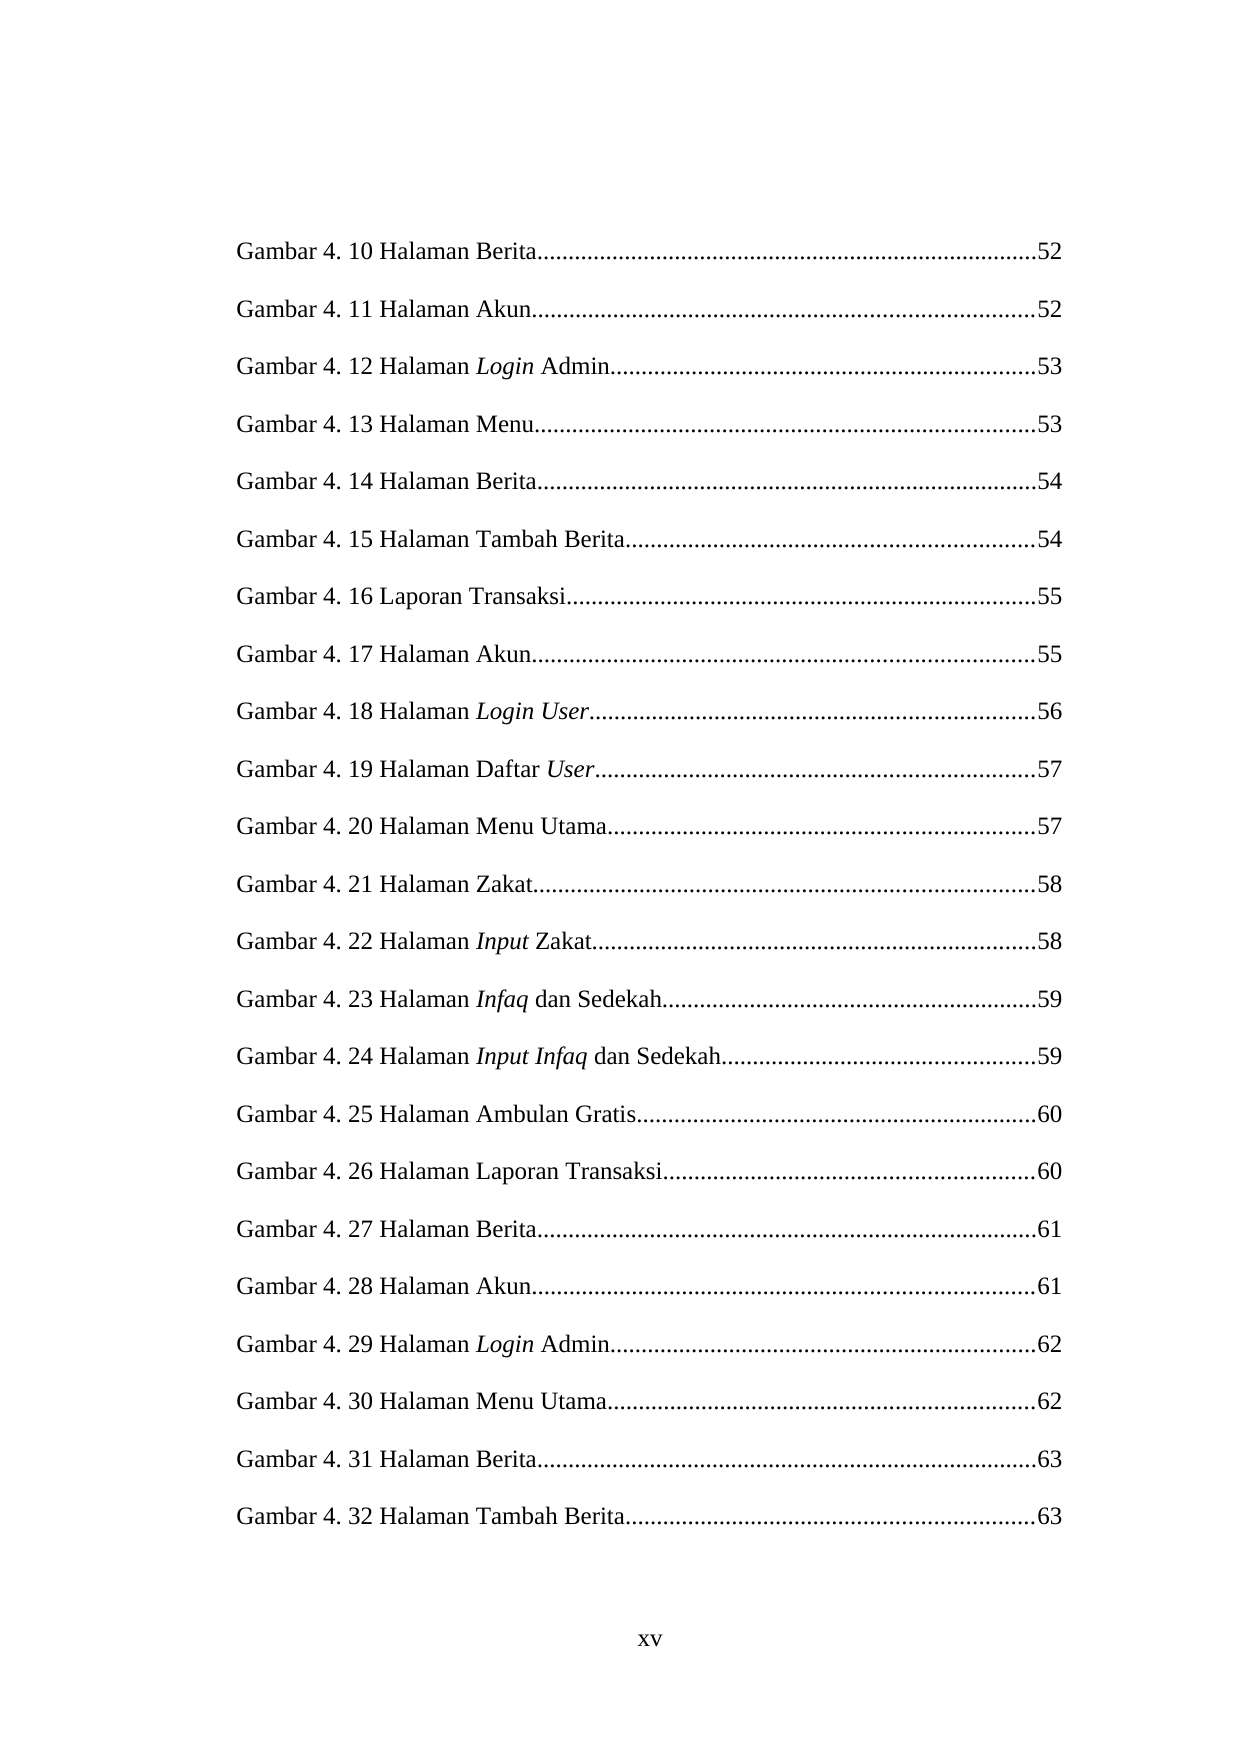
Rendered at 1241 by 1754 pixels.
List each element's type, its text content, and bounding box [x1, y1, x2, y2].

text Gambar 4. 16 Laporan Transaksi 55 [236, 581, 1063, 610]
text Gambar 4. 24 Halaman Input Infaq dan Sedekah 59 [236, 1041, 1063, 1070]
text Gambar 4. 27 Halaman Berita 61 [236, 1214, 1063, 1242]
text Gambar 4. 15 Halaman Tambah Berita 54 [236, 524, 1063, 552]
text Gambar 4. 22 Halaman Input Zakat 58 [236, 926, 1063, 955]
text Gambar 4. 20 Halaman Menu Utama 57 [236, 811, 1063, 840]
text Gambar 4. 13 Halaman Menu 53 [236, 409, 1063, 437]
text Gambar 4. 28 Halaman Akun 61 [236, 1271, 1063, 1300]
text Gambar 4. 18 Halaman Login User 56 [236, 696, 1063, 725]
text Gambar 4. 30 Halaman Menu Utama 62 [236, 1386, 1063, 1415]
text Gambar 4. 14 Halaman Berita 54 [236, 466, 1063, 495]
text Gambar 4. 26 Halaman Laporan Transaksi 60 [236, 1156, 1063, 1185]
text Gambar 4. 17 Halaman Akun 55 [236, 639, 1063, 667]
text Gambar 4. 19 Halaman Daftar User 57 [236, 754, 1063, 782]
text Gambar 4. 29 Halaman Login Admin 62 [236, 1329, 1063, 1357]
text Gambar 4. 12 Halaman Login Admin 53 [236, 351, 1063, 380]
text Gambar 4. 32 Halaman Tambah Berita 63 [236, 1501, 1063, 1530]
text Gambar 4. 10 Halaman Berita 52 [236, 236, 1063, 265]
text Gambar 4. 11 Halaman Akun 52 [236, 294, 1063, 322]
text Gambar 4. 25 Halaman Ambulan Gratis 60 [236, 1099, 1063, 1127]
text Gambar 4. 21 Halaman Zakat 58 [236, 869, 1063, 897]
text Gambar 4. 31 Halaman Berita 63 [236, 1444, 1063, 1472]
text Gambar 4. 23 Halaman Infaq dan Sedekah 59 [236, 984, 1063, 1012]
